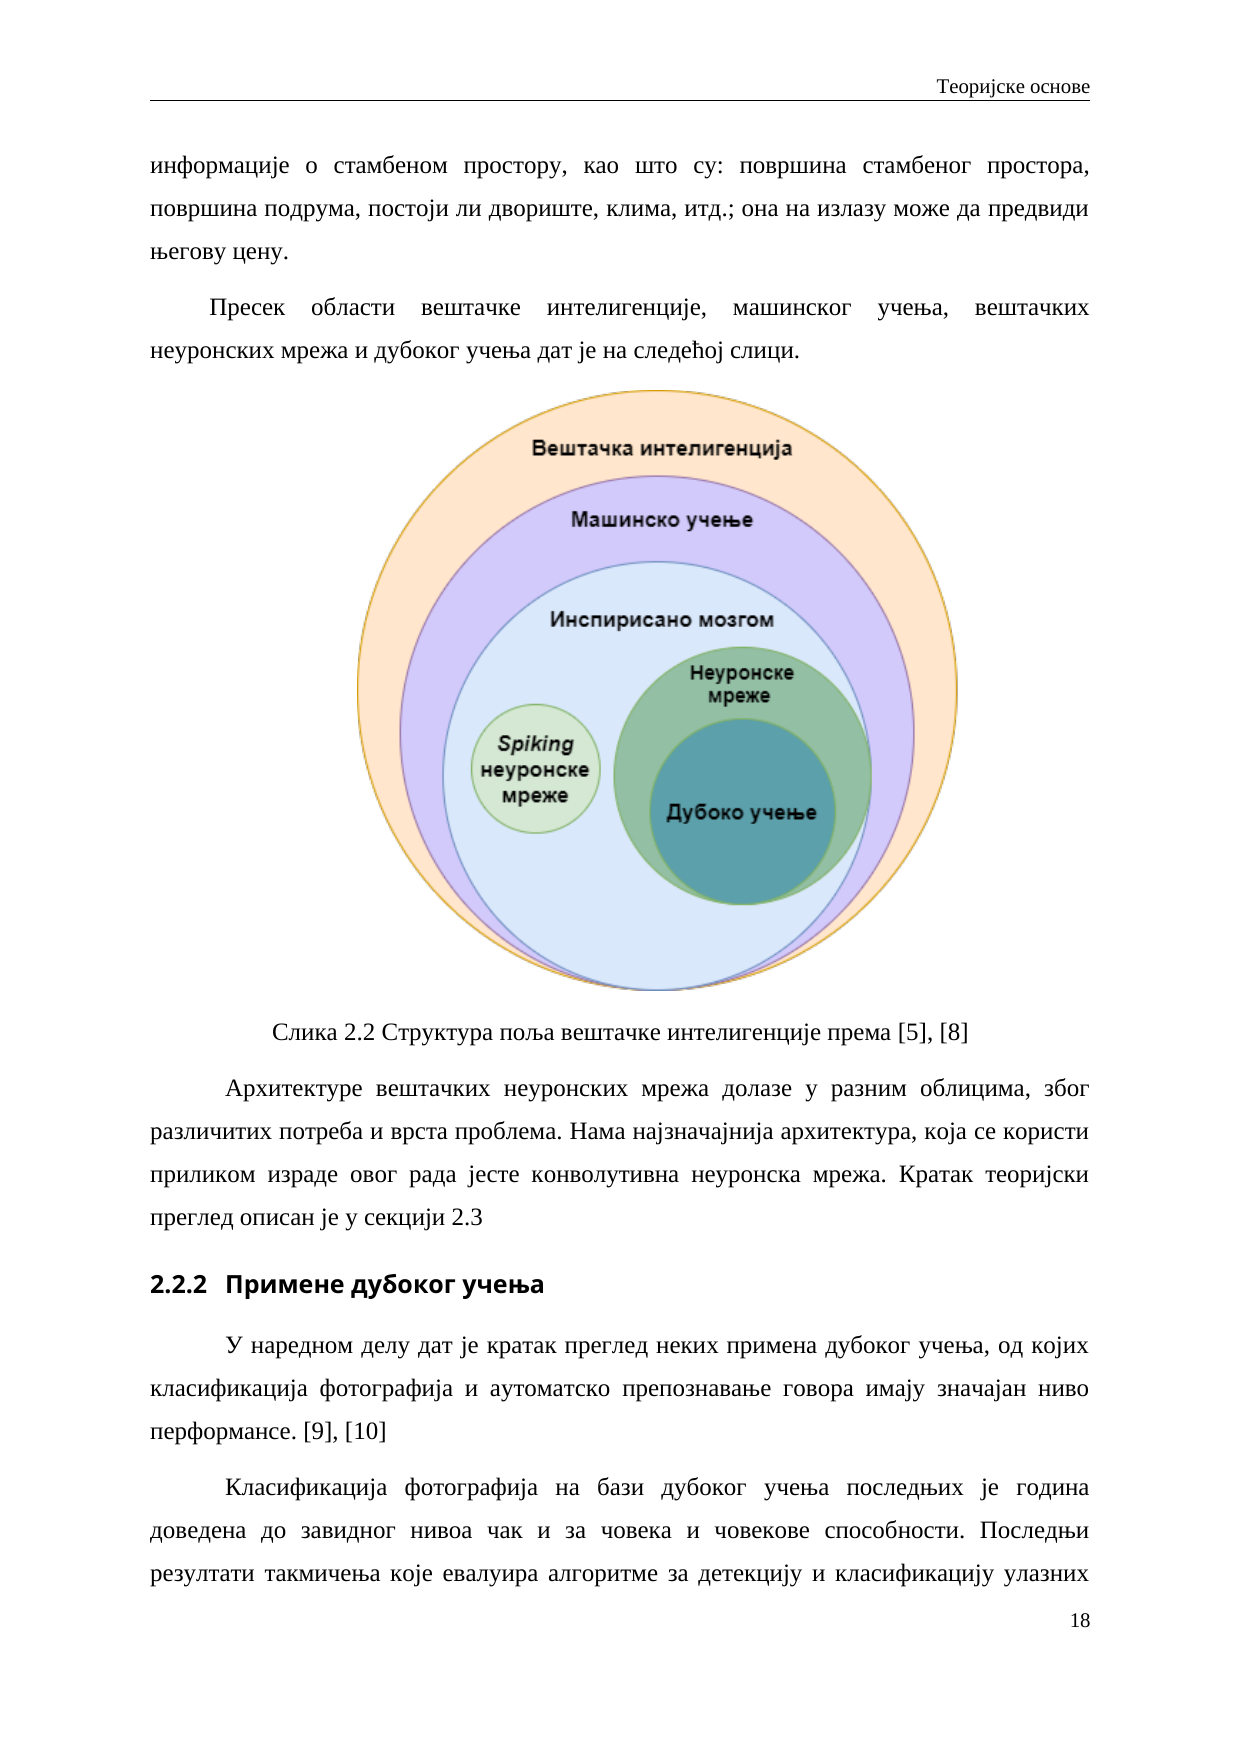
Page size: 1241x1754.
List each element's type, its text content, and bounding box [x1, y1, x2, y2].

text У наредном делу дат је кратак преглед неких примена дубоког учења, од којих класификација фотографија и аутоматско препознавање говора имају значајан ниво перформансе. [9], [10] [150, 1330, 1090, 1445]
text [150, 1472, 1090, 1587]
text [150, 150, 1090, 265]
picture [357, 390, 959, 991]
text Архитектуре вештачких неуронских мрежа долазе у разним облицима, због различитих потреба и врста проблема. Нама најзначајнија архитектура, која се користи приликом израде овог рада јесте конволутивна неуронска мрежа. Кратак теоријски преглед описан је у секцији 2.3 [150, 1073, 1090, 1231]
subtitle Примене дубоког учења [150, 1266, 1090, 1301]
text Пресек области вештачке интелигенције, машинског учења, вештачких неуронских мрежа и дубоког учења дат је на следећој слици. [150, 292, 1090, 364]
text Слика 2.2 Структура поља вештачке интелигенције према [5], [8] [150, 1017, 1090, 1046]
